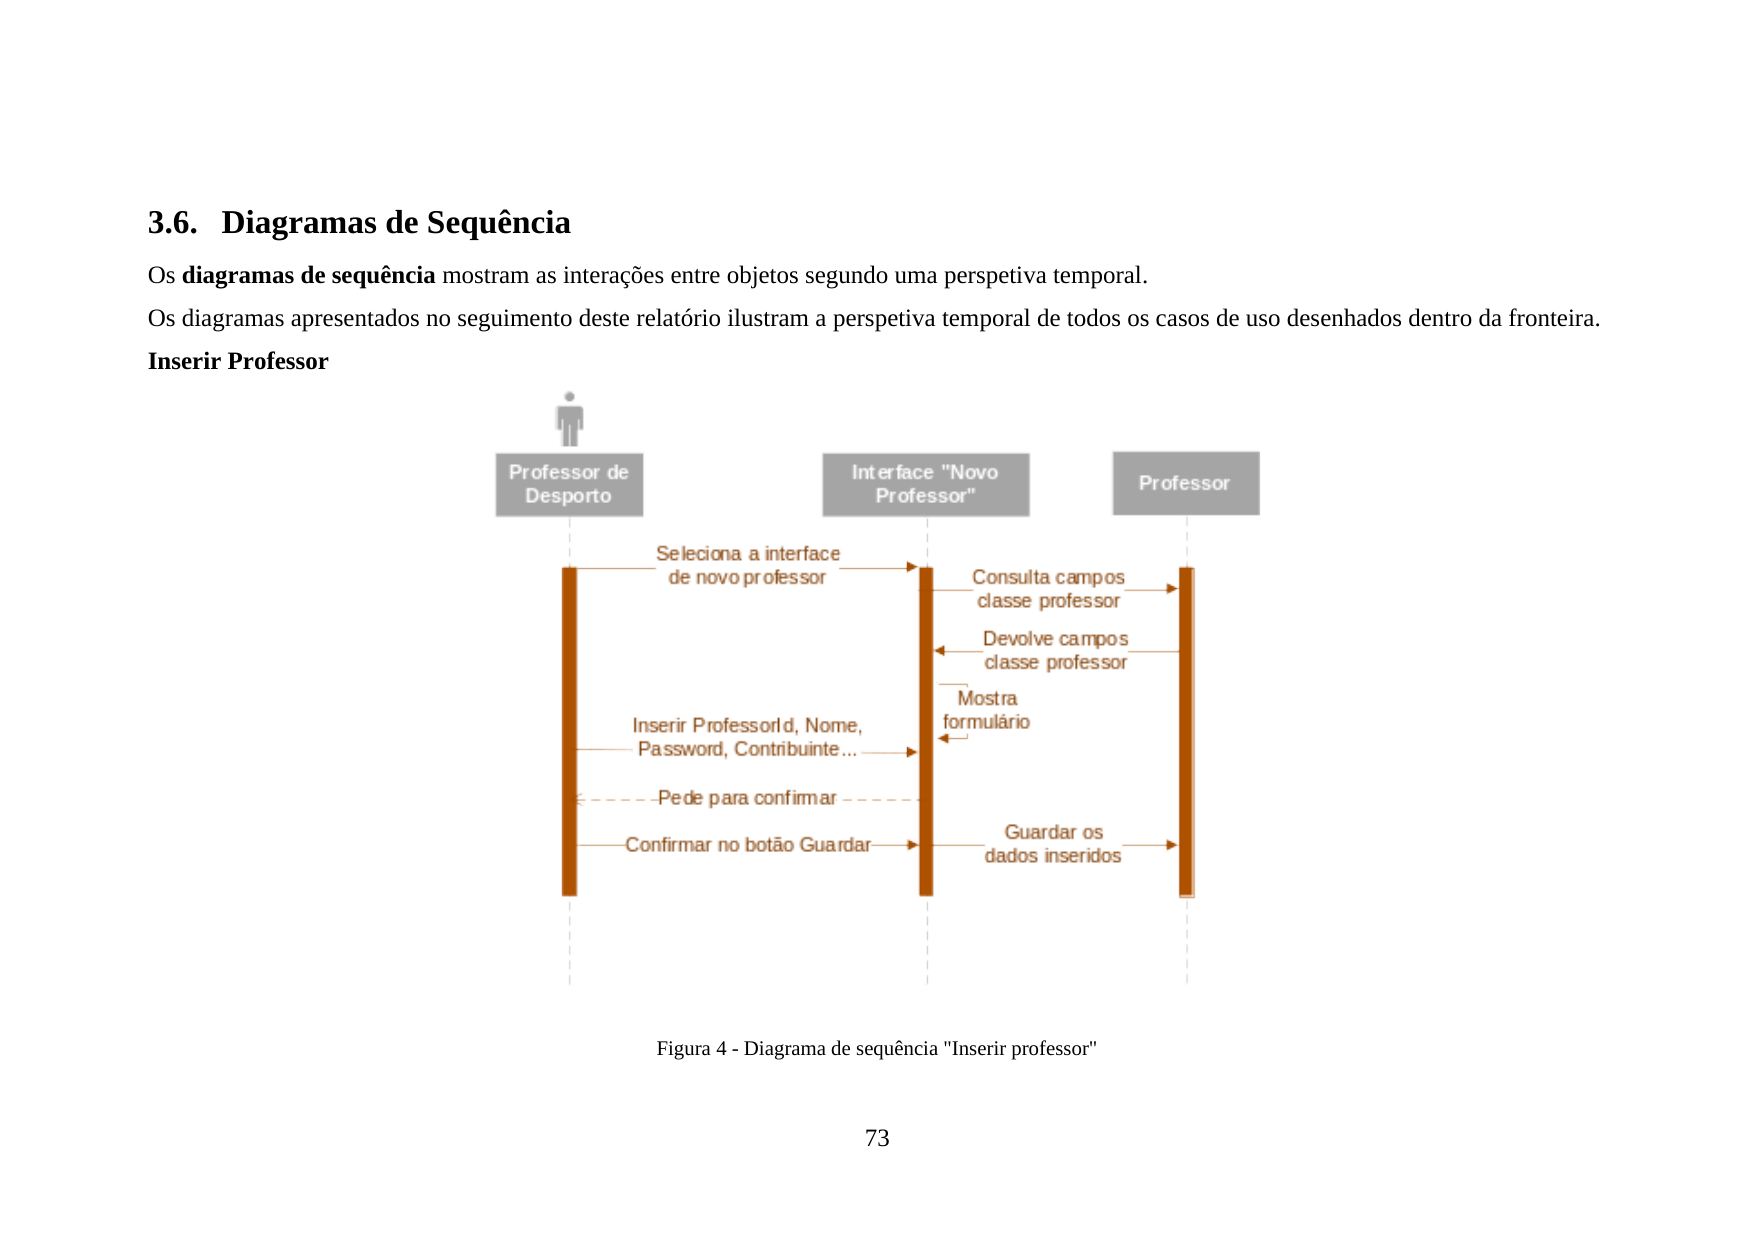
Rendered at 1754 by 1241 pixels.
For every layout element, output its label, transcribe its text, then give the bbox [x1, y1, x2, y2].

subtitle Diagramas de Sequência [148, 202, 1606, 241]
text Figura 4 - Diagrama de sequência "Inserir professor" [148, 1036, 1606, 1060]
text Inserir Professor [148, 346, 1606, 375]
text Os diagramas apresentados no seguimento deste relatório ilustram a perspetiva temporal de todos os casos de uso desenhados dentro da fronteira. [148, 303, 1606, 332]
text Os diagramas de sequência mostram as interações entre objetos segundo uma perspetiva temporal. [148, 260, 1606, 288]
